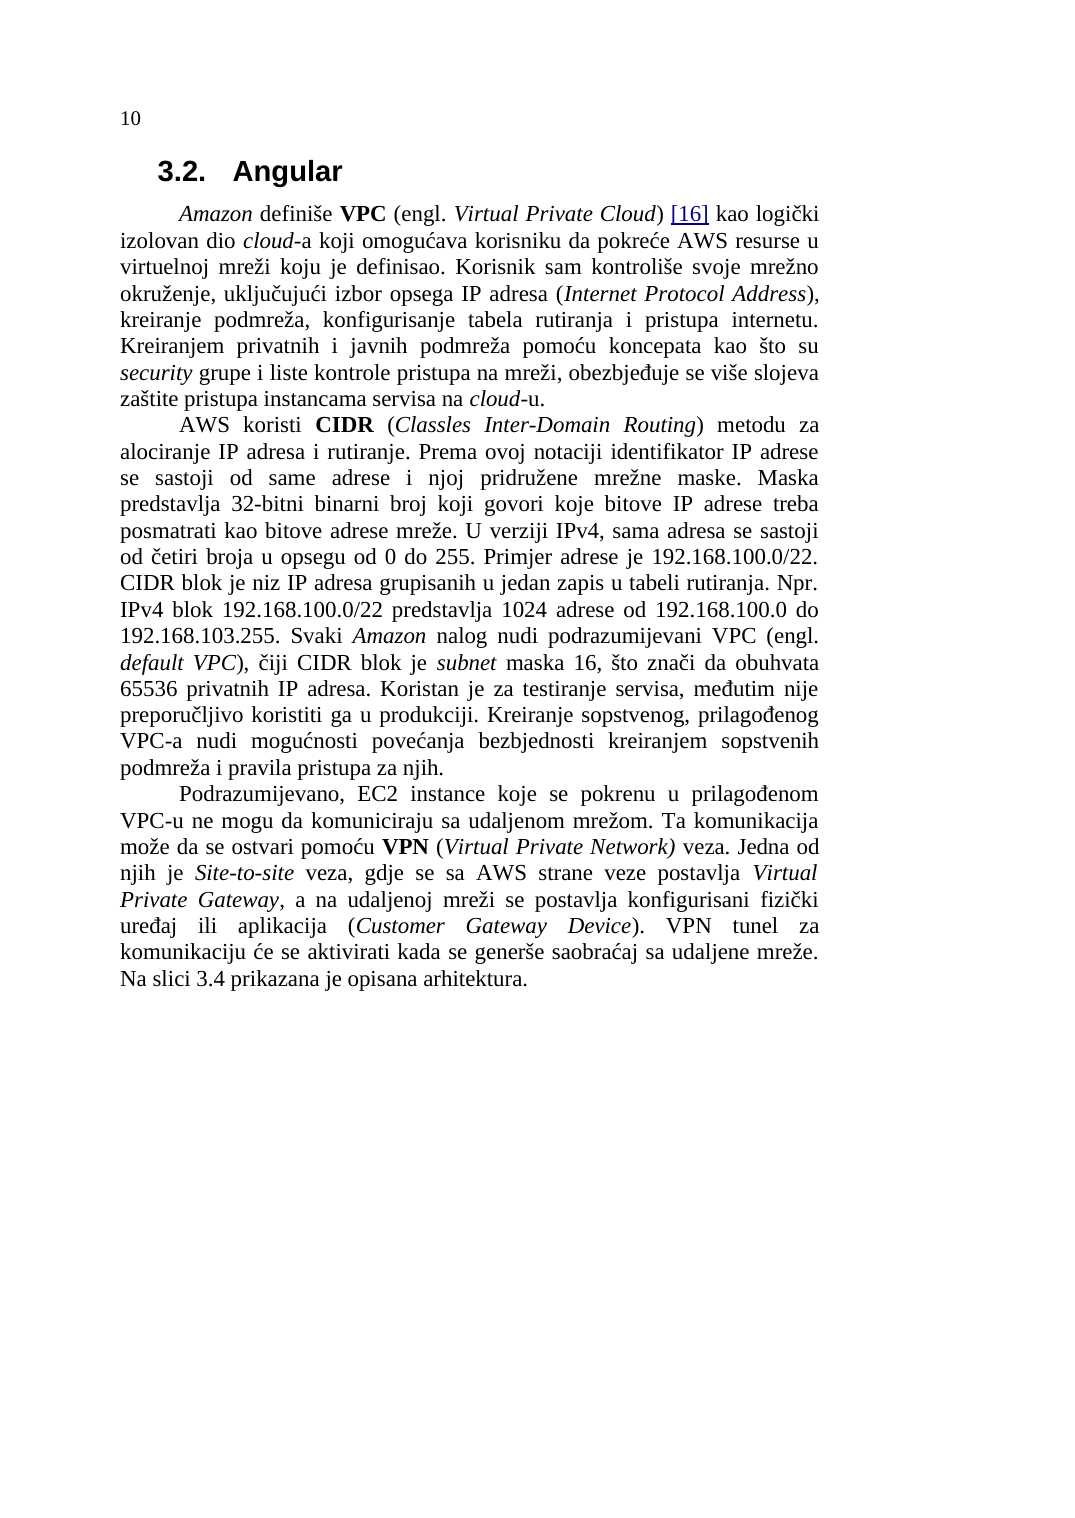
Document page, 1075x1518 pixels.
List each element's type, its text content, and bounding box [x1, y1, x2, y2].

subtitle Angular [157, 154, 820, 188]
text Podrazumijevano, EC2 instance koje se pokrenu u prilagođenom VPC-u ne mogu da komuniciraju sa udaljenom mrežom. Ta komunikacija može da se ostvari pomoću VPN (Virtual Private Network) veza. Jedna od njih je Site-to-site veza, gdje se sa AWS strane veze postavlja Virtual Private Gateway, a na udaljenoj mreži se postavlja konfigurisani fizički uređaj ili aplikacija (Customer Gateway Device). VPN tunel za komunikaciju će se aktivirati kada se generše saobraćaj sa udaljene mreže. Na slici 3.4 prikazana je opisana arhitektura. [120, 780, 820, 991]
text AWS koristi CIDR (Classles Inter-Domain Routing) metodu za alociranje IP adresa i rutiranje. Prema ovoj notaciji identifikator IP adrese se sastoji od same adrese i njoj pridružene mrežne maske. Maska predstavlja 32-bitni binarni broj koji govori koje bitove IP adrese treba posmatrati kao bitove adrese mreže. U verziji IPv4, sama adresa se sastoji od četiri broja u opsegu od 0 do 255. Primjer adrese je 192.168.100.0/22. CIDR blok je niz IP adresa grupisanih u jedan zapis u tabeli rutiranja. Npr. IPv4 blok 192.168.100.0/22 predstavlja 1024 adrese od 192.168.100.0 do 192.168.103.255. Svaki Amazon nalog nudi podrazumijevani VPC (engl. default VPC), čiji CIDR blok je subnet maska 16, što znači da obuhvata 65536 privatnih IP adresa. Koristan je za testiranje servisa, međutim nije preporučljivo koristiti ga u produkciji. Kreiranje sopstvenog, prilagođenog VPC-a nudi mogućnosti povećanja bezbjednosti kreiranjem sopstvenih podmreža i pravila pristupa za njih. [120, 411, 820, 780]
text Amazon definiše VPC (engl. Virtual Private Cloud) [16] kao logički izolovan dio cloud-a koji omogućava korisniku da pokreće AWS resurse u virtuelnoj mreži koju je definisao. Korisnik sam kontroliše svoje mrežno okruženje, uključujući izbor opsega IP adresa (Internet Protocol Address), kreiranje podmreža, konfigurisanje tabela rutiranja i pristupa internetu. Kreiranjem privatnih i javnih podmreža pomoću koncepata kao što su security grupe i liste kontrole pristupa na mreži, obezbjeđuje se više slojeva zaštite pristupa instancama servisa na cloud-u. [120, 201, 820, 411]
